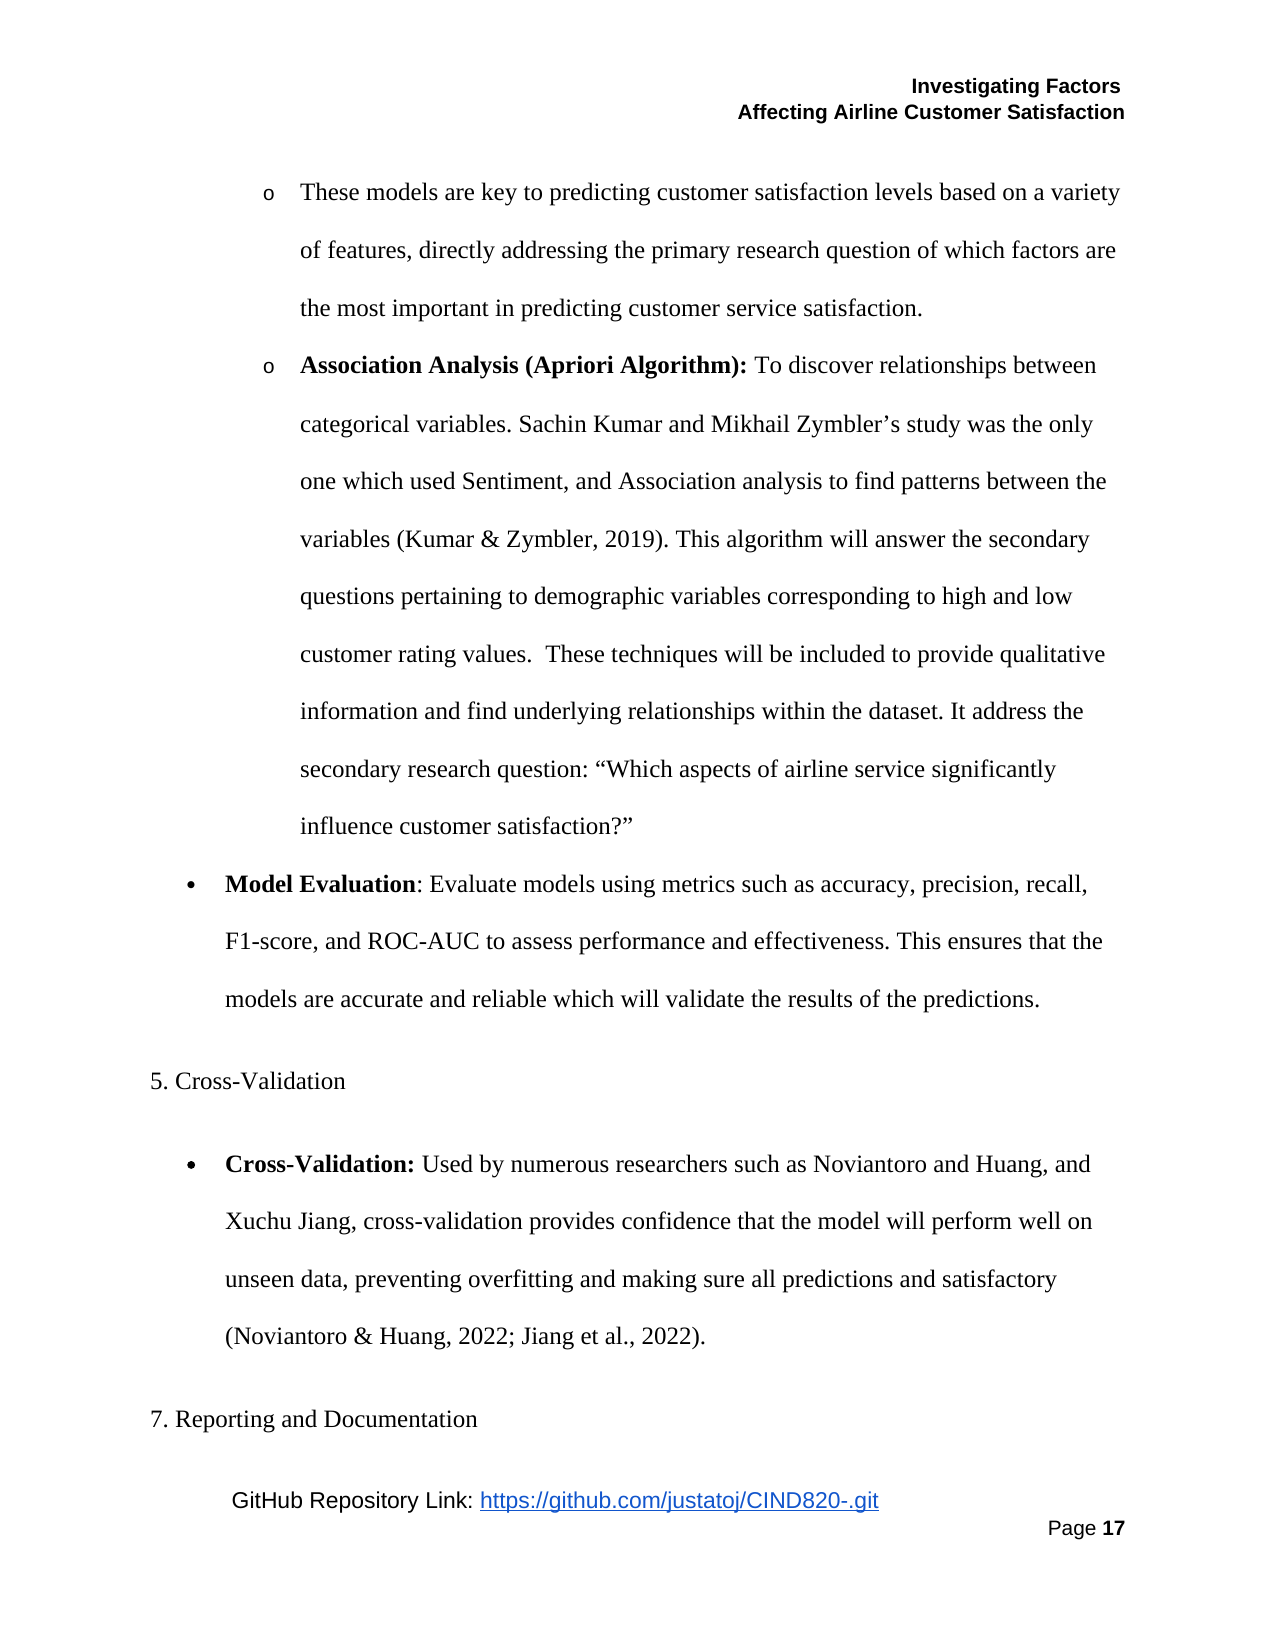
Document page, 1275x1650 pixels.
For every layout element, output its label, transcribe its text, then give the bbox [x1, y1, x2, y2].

list Model Evaluation: Evaluate models using metrics such as accuracy, precision, recall, F1-score, and ROC-AUC to assess performance and effectiveness. This ensures that the models are accurate and reliable which will validate the results of the predictions. [187, 869, 1125, 1013]
list Cross-Validation: Used by numerous researchers such as Noviantoro and Huang, and Xuchu Jiang, cross-validation provides confidence that the model will perform well on unseen data, preventing overfitting and making sure all predictions and satisfactory (Noviantoro & Huang, 2022; Jiang et al., 2022). [187, 1149, 1125, 1350]
text 7. Reporting and Documentation [150, 1404, 1125, 1433]
list Association Analysis (Apriori Algorithm): To discover relationships between categorical variables. Sachin Kumar and Mikhail Zymbler’s study was the only one which used Sentiment, and Association analysis to find patterns between the variables (Kumar & Zymbler, 2019). This algorithm will answer the secondary questions pertaining to demographic variables corresponding to high and low customer rating values. These techniques will be included to provide qualitative information and find underlying relationships within the dataset. It address the secondary research question: “Which aspects of airline service significantly influence customer satisfaction?” [262, 351, 1125, 840]
list These models are key to predicting customer satisfaction levels based on a variety of features, directly addressing the primary research question of which factors are the most important in predicting customer service satisfaction. [262, 177, 1125, 322]
text 5. Cross-Validation [150, 1066, 1125, 1095]
